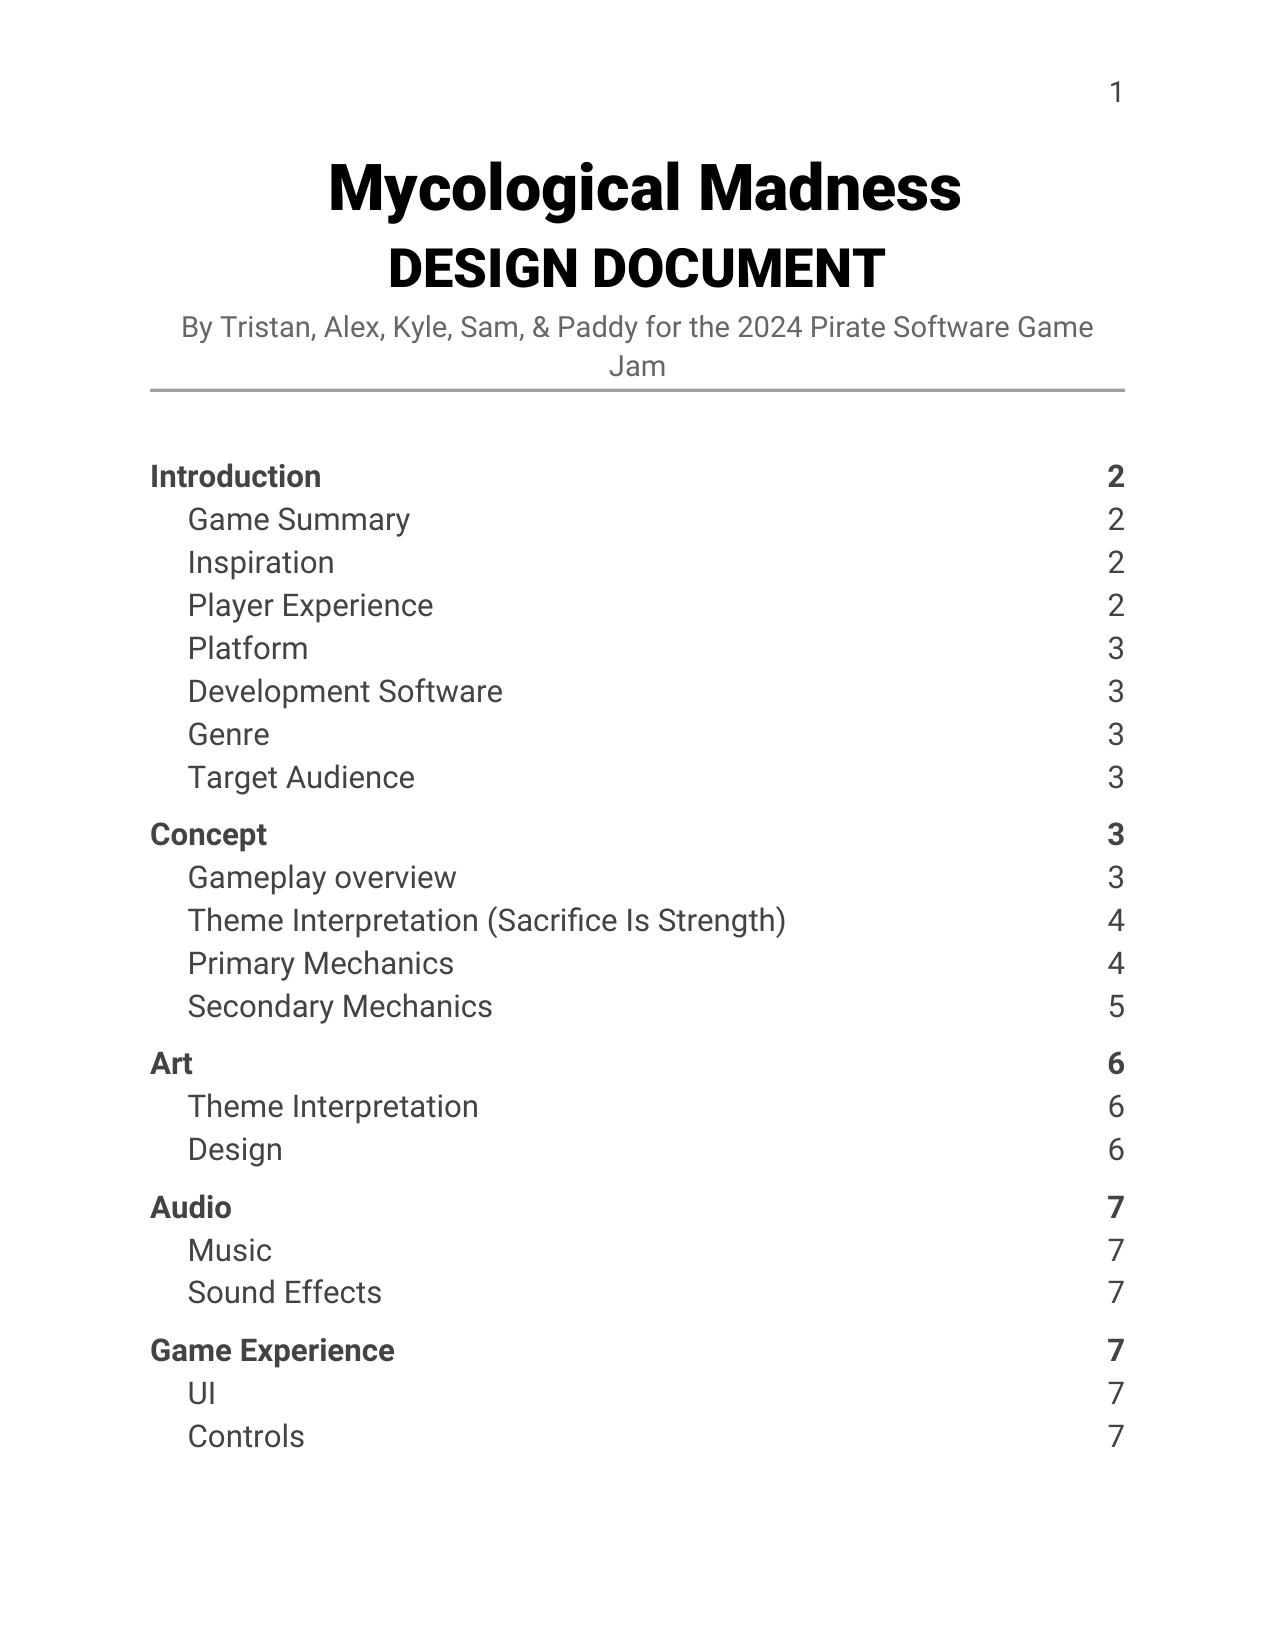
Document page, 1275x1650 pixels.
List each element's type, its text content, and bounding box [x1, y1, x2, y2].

text By Tristan, Alex, Kyle, Sam, & Paddy for the 2024 Pirate Software Game Jam [150, 310, 1125, 383]
title DESIGN DOCUMENT [150, 237, 1125, 301]
title Mycological Madness [150, 150, 1125, 226]
